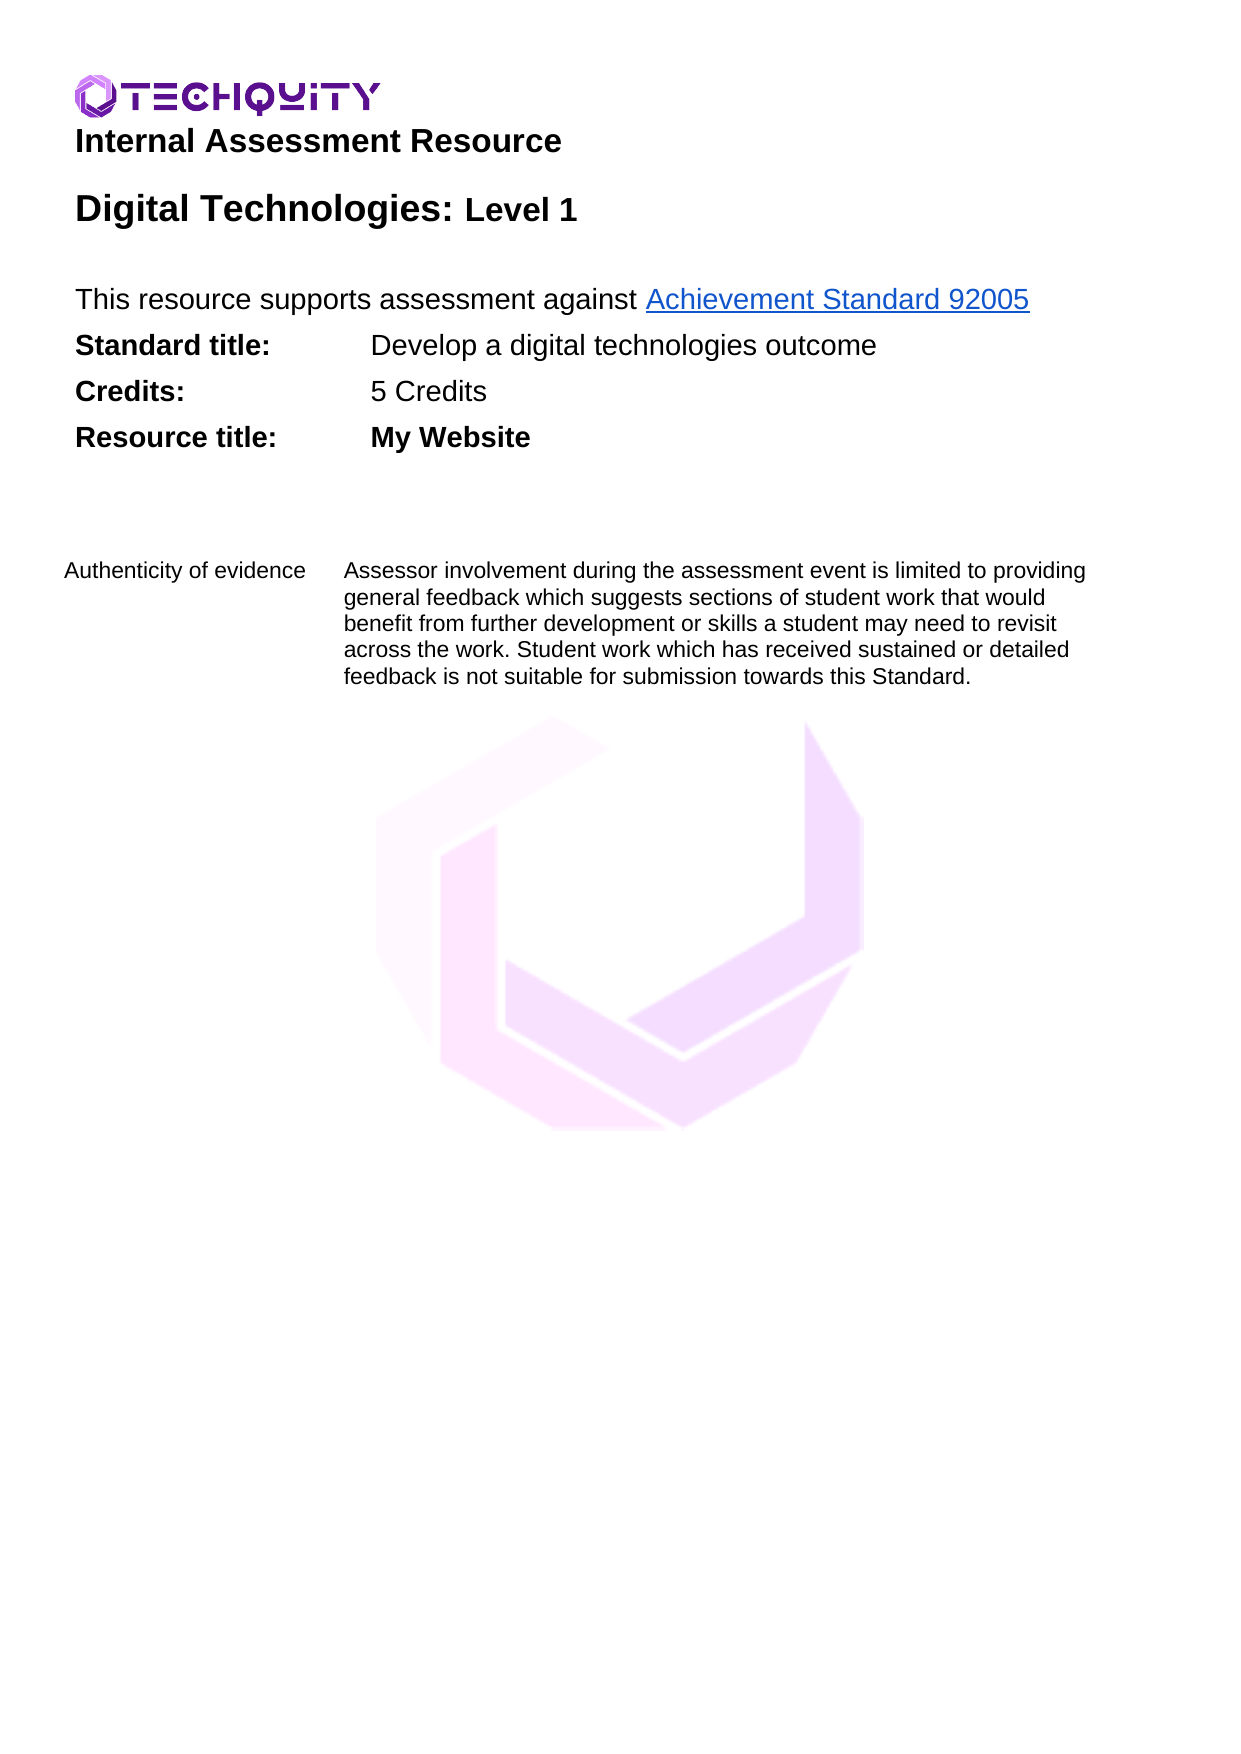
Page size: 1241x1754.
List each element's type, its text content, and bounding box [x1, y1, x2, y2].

text Credits: 5 Credits [75, 374, 1165, 407]
text This resource supports assessment against Achievement Standard 92005 [75, 282, 1165, 315]
text Resource title: My Website [75, 420, 1165, 453]
text Standard title: Develop a digital technologies outcome [75, 328, 1165, 361]
picture [75, 75, 382, 118]
text Digital Technologies: Level 1 [75, 186, 1165, 229]
table_header Assessor involvement during the assessment event is limited to providing general feedback which suggests sections of student work that would benefit from further development or skills a student may need to revisit across the work. Student work which has received sustained or detailed feedback is not suitable for submission towards this Standard. [332, 545, 1129, 702]
text Internal Assessment Resource [75, 121, 1165, 159]
table_header Authenticity of evidence [53, 545, 332, 702]
